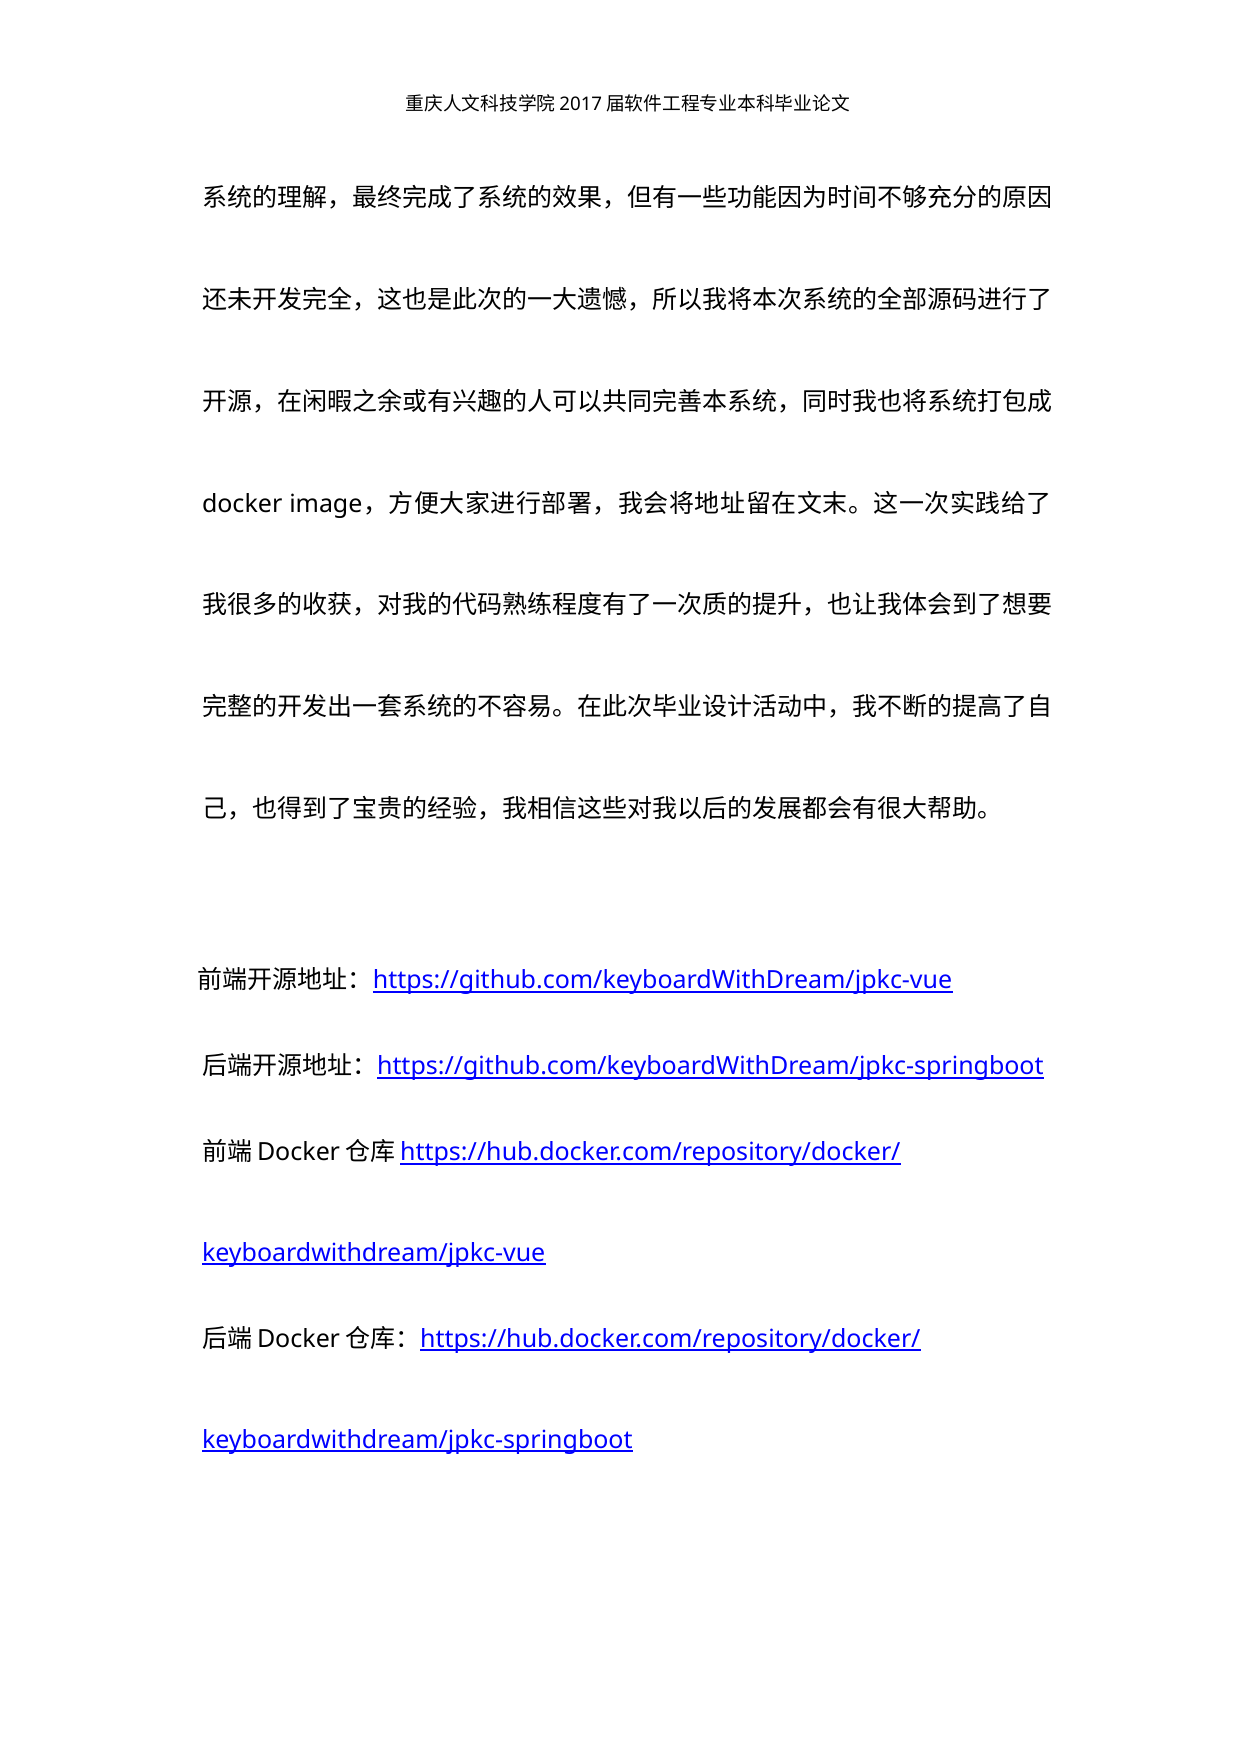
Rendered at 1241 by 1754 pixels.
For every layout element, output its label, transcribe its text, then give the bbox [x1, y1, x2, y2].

text 后端Docker仓库：https://hub.docker.com/repository/docker/keyboardwithdream/jpkc-springboot [202, 1303, 1053, 1472]
text 前端开源地址：https://github.com/keyboardWithDream/jpkc-vue [173, 944, 1053, 1012]
text 后端开源地址：https://github.com/keyboardWithDream/jpkc-springboot [202, 1030, 1053, 1098]
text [202, 162, 1053, 841]
text 前端Docker仓库https://hub.docker.com/repository/docker/keyboardwithdream/jpkc-vue [202, 1116, 1053, 1286]
